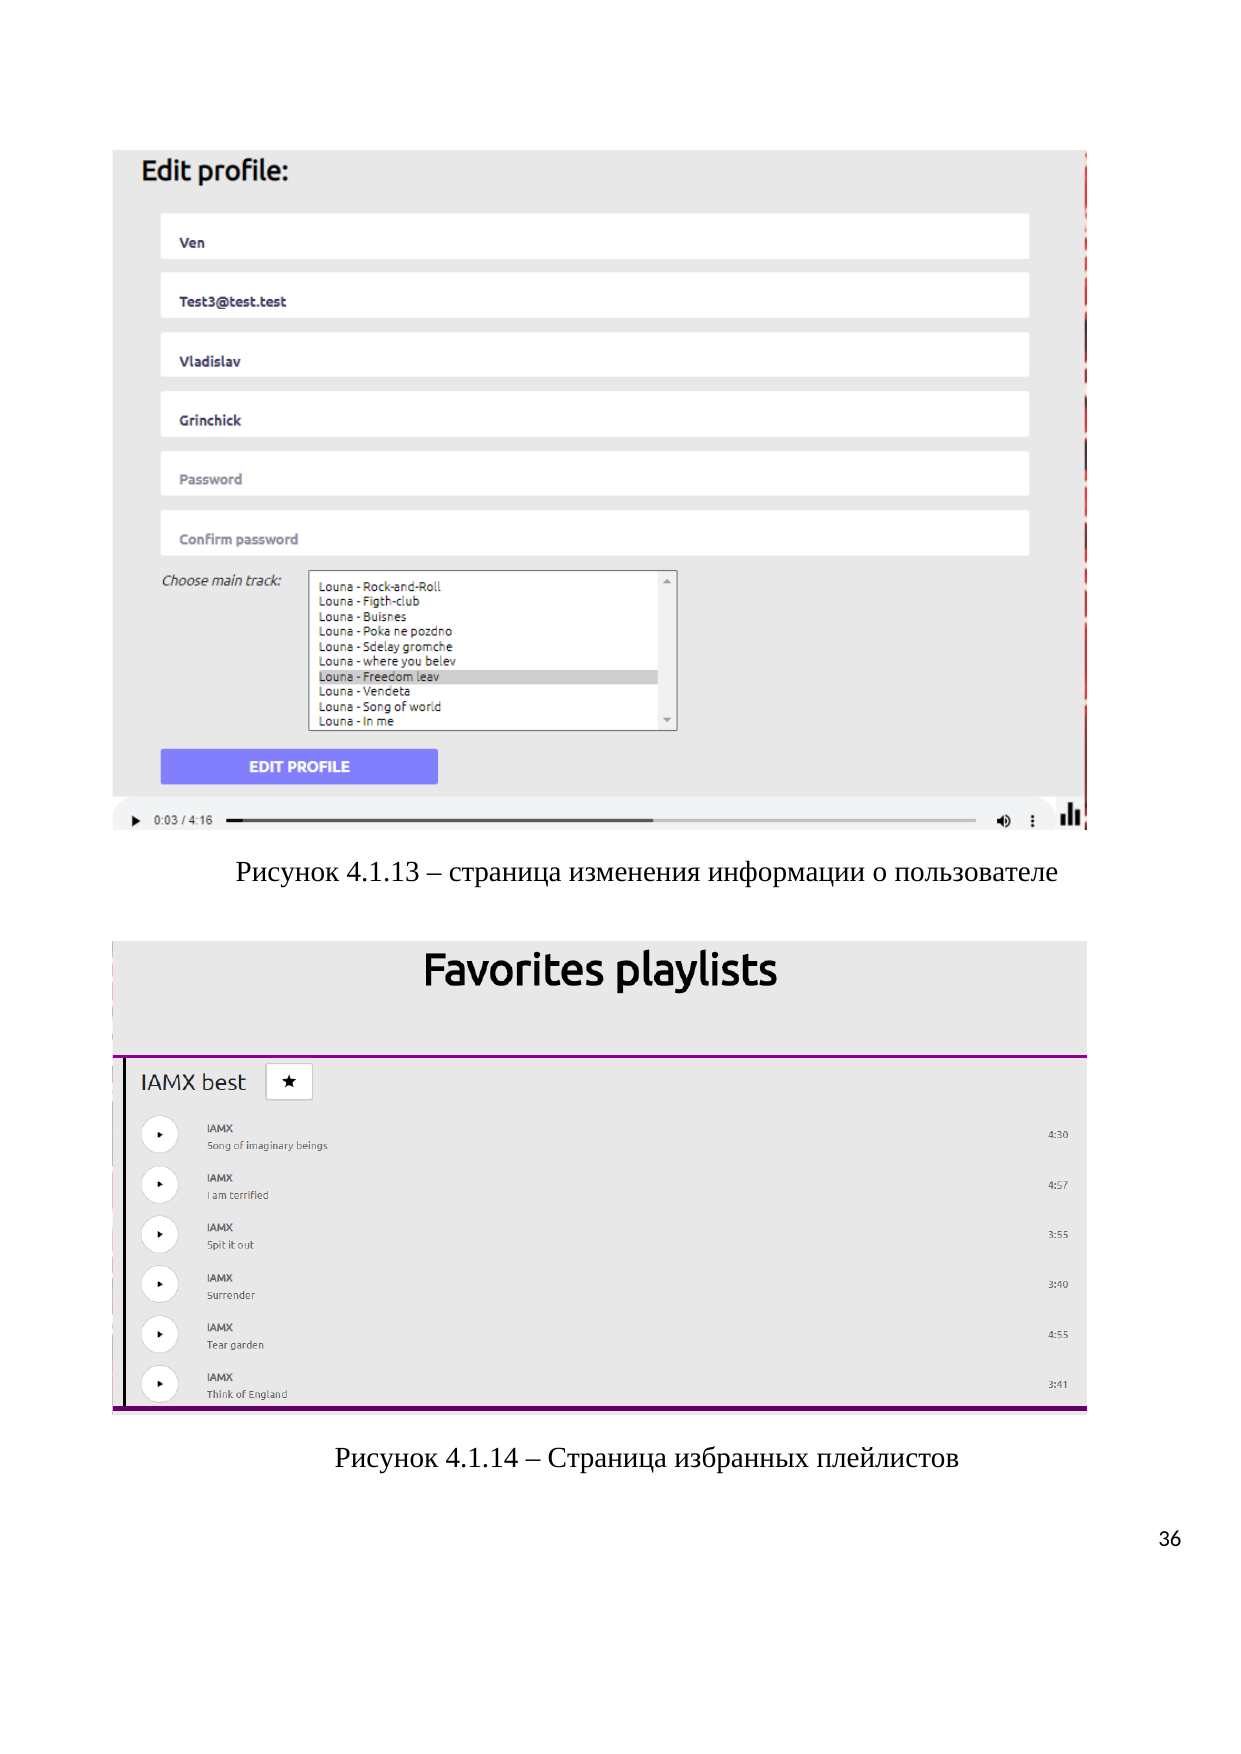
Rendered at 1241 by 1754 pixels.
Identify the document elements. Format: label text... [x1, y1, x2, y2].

picture [112, 941, 1087, 1415]
picture [112, 150, 1087, 830]
